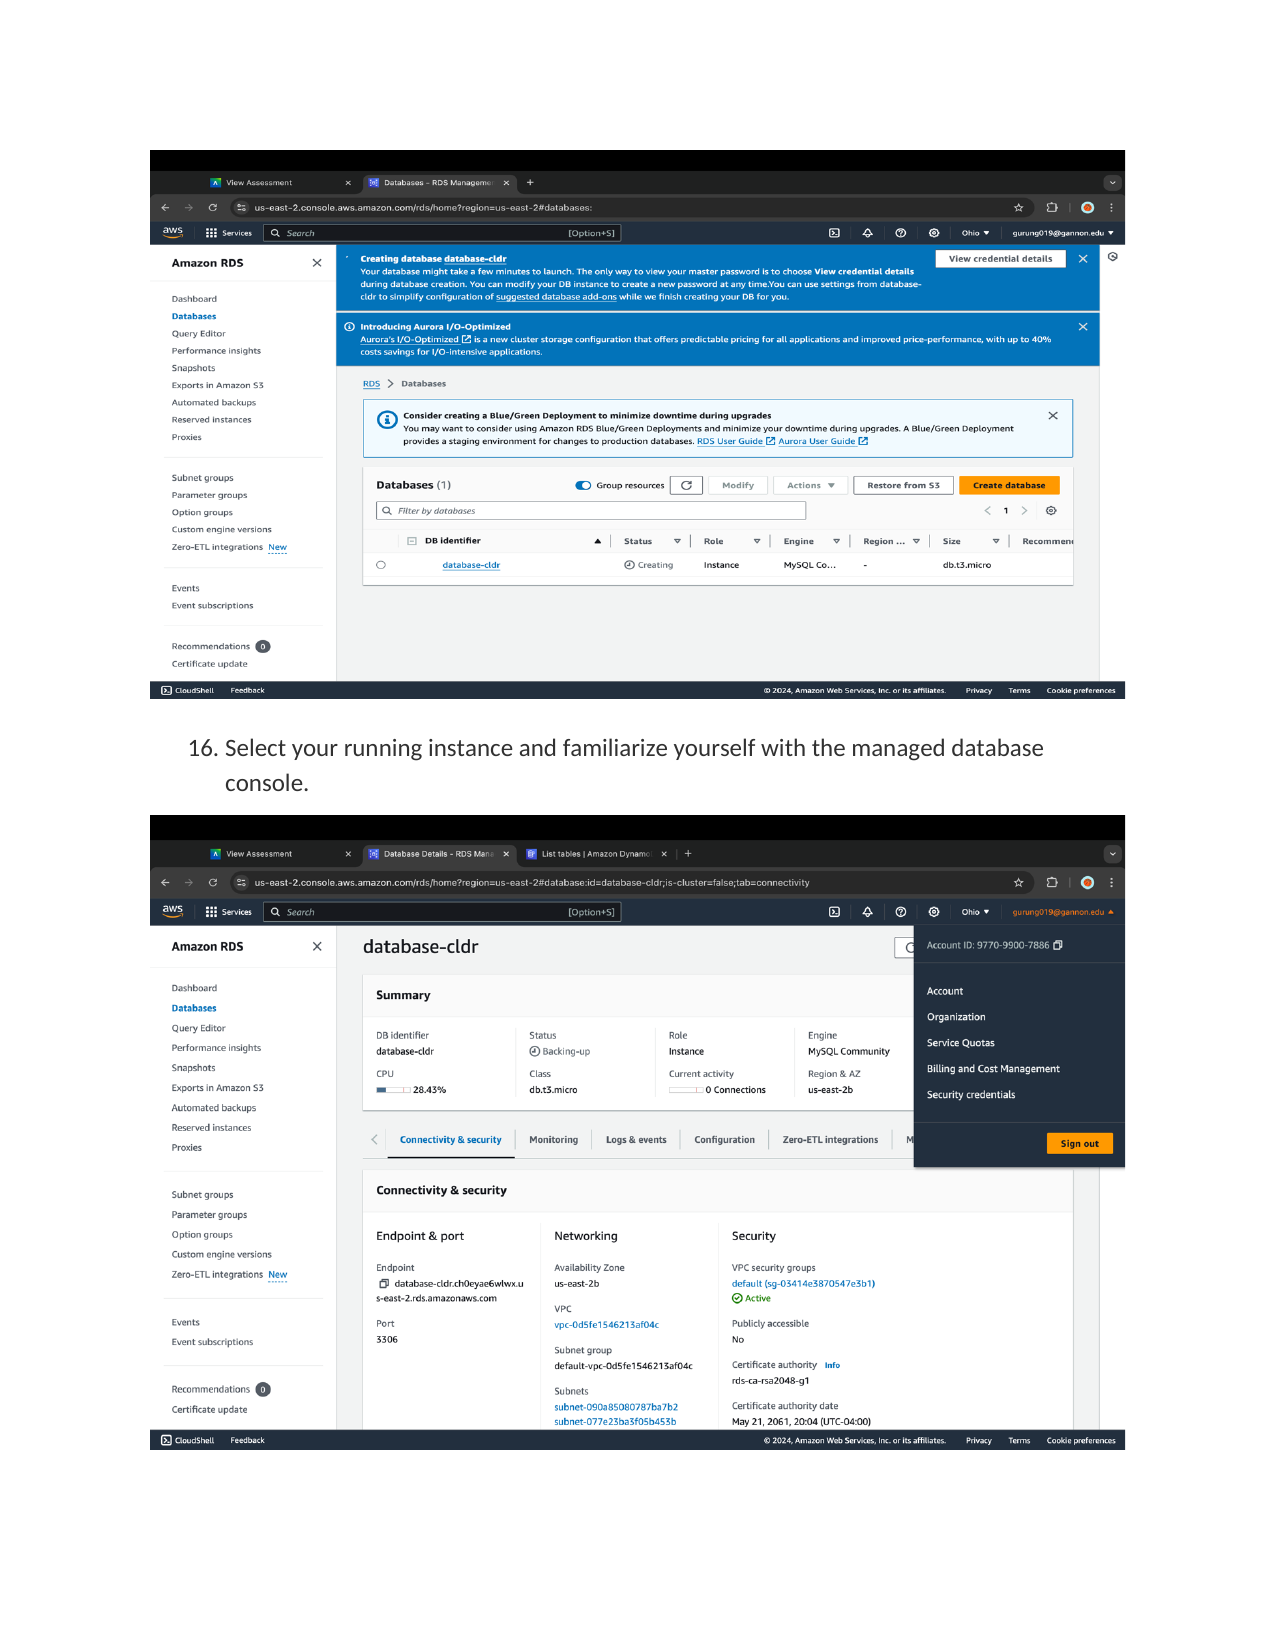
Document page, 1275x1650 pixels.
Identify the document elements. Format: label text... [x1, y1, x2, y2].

picture [150, 815, 1125, 1450]
list Select your running instance and familiarize yourself with the managed database console. [187, 728, 1125, 798]
picture [150, 150, 1125, 699]
